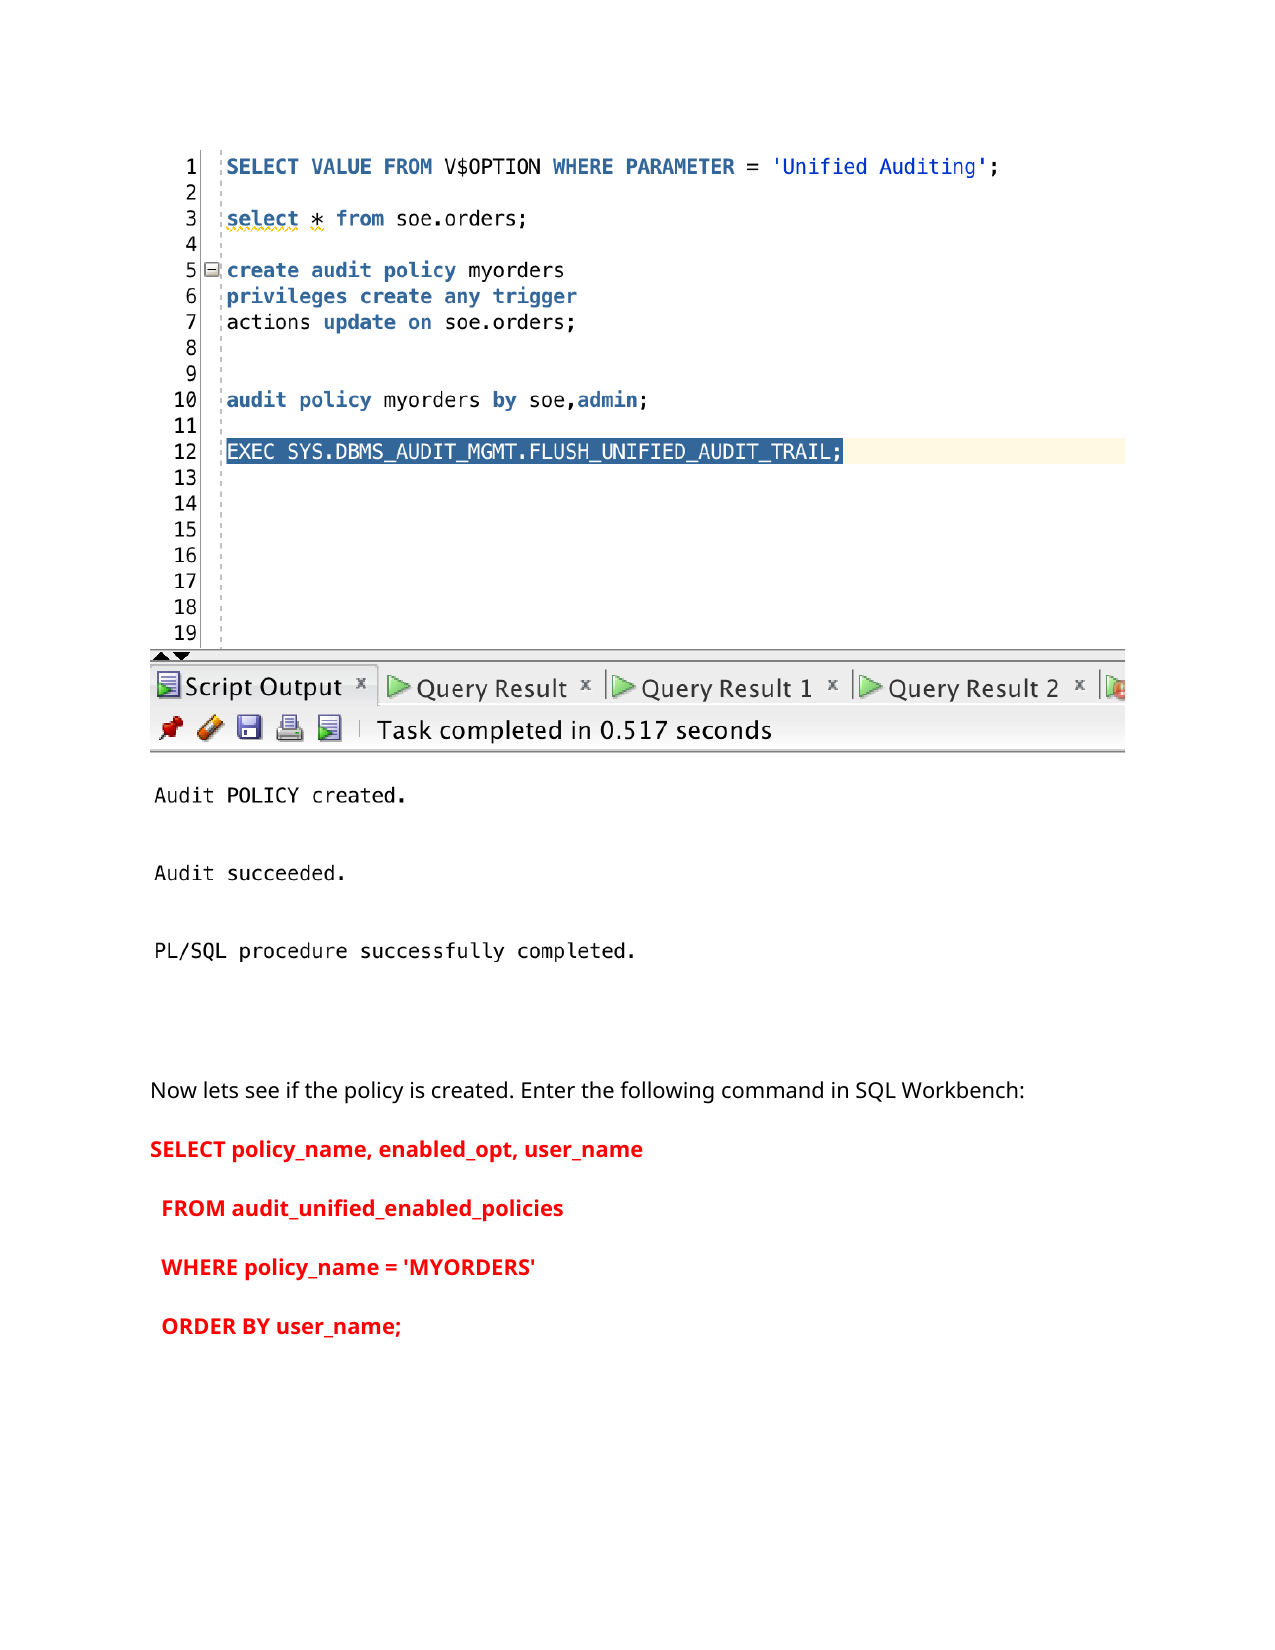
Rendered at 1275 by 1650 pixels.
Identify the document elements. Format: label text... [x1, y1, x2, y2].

text ORDER BY user_name; [150, 1311, 1125, 1341]
text FROM audit_unified_enabled_policies [150, 1193, 1125, 1223]
picture [150, 150, 1125, 987]
text SELECT policy_name, enabled_opt, user_name [150, 1134, 1125, 1164]
text WHERE policy_name = 'MYORDERS' [150, 1252, 1125, 1282]
text Now lets see if the policy is created. Enter the following command in SQL Workbench: [150, 1075, 1125, 1105]
